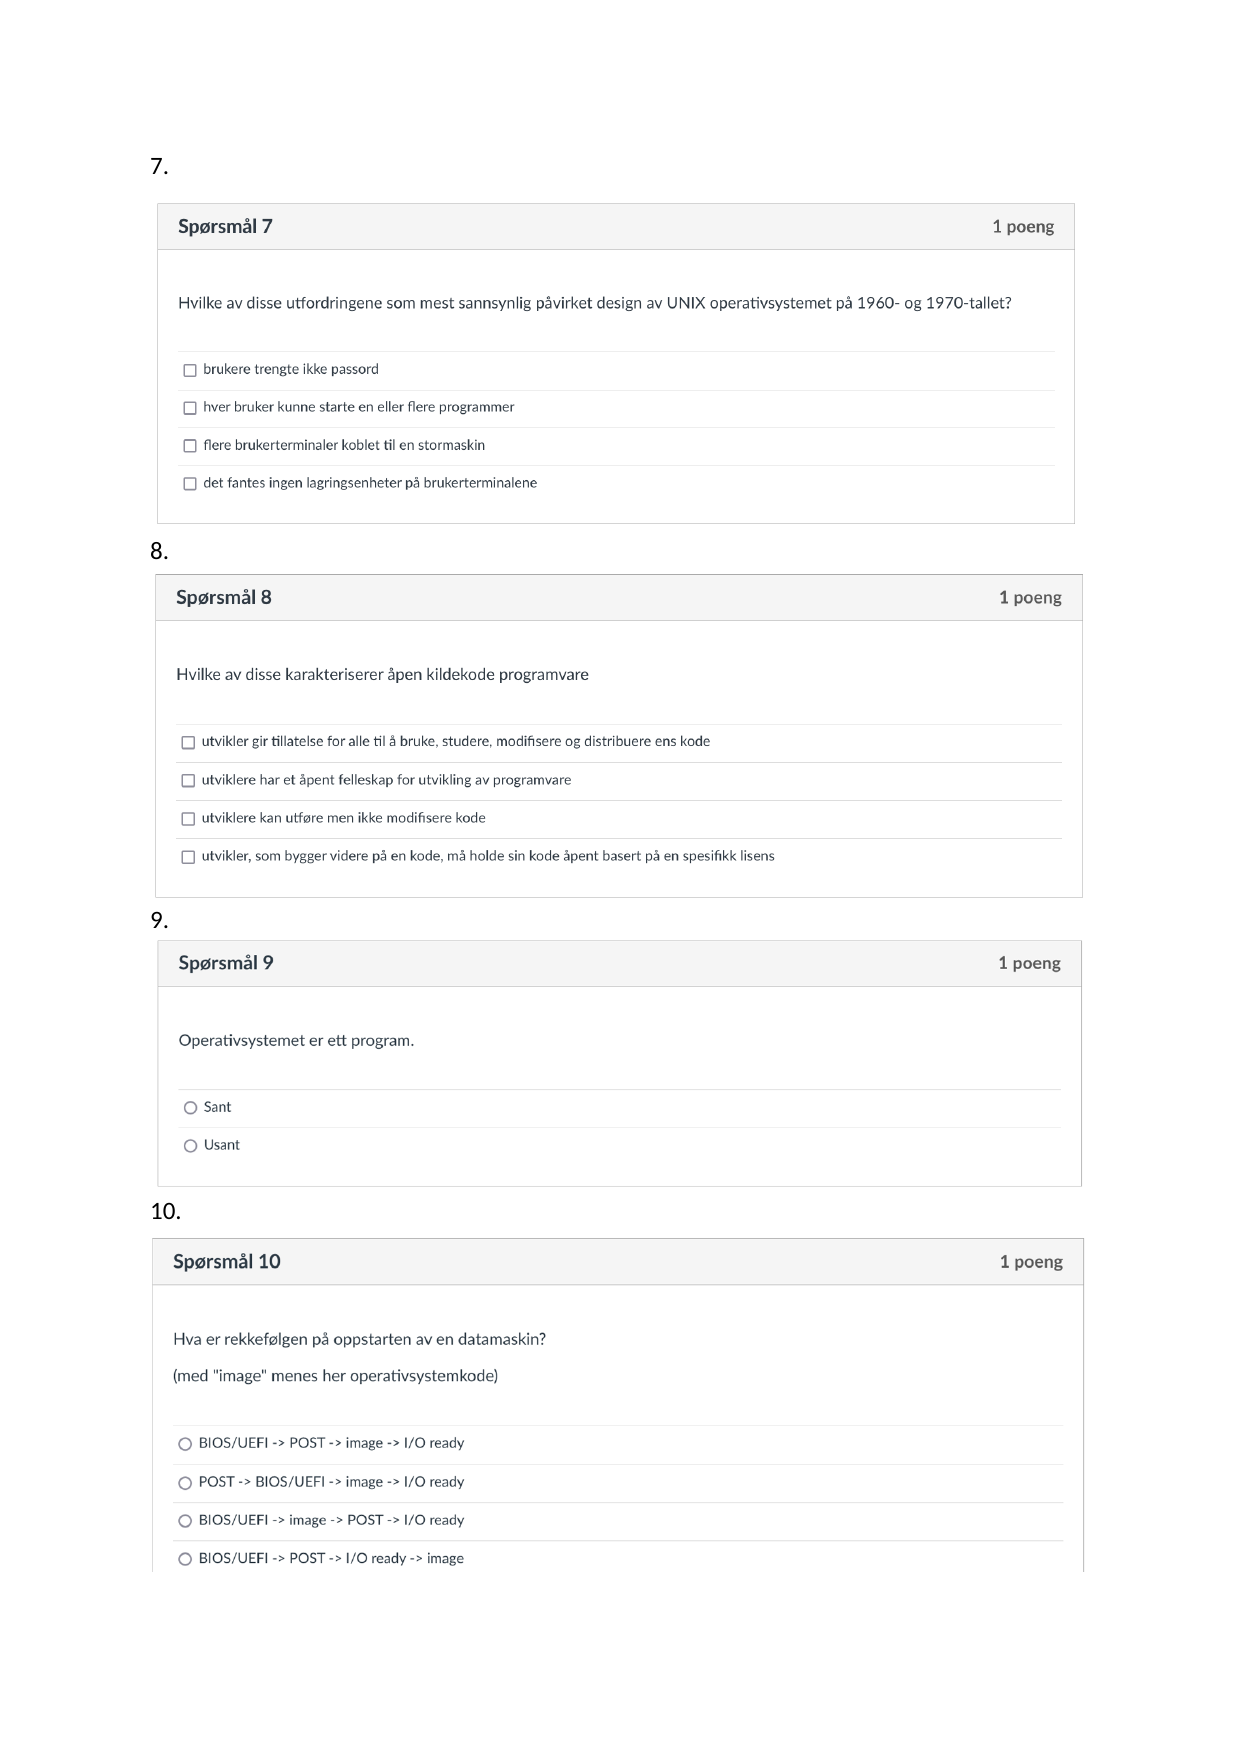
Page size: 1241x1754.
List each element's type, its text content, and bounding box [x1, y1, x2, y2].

text 9. [150, 904, 1090, 934]
text 10. [150, 1195, 1090, 1225]
picture [150, 565, 1091, 904]
picture [150, 180, 1091, 536]
text 8. [150, 536, 1090, 565]
picture [150, 934, 1091, 1195]
picture [150, 1225, 1091, 1572]
text 7. [150, 150, 1090, 180]
